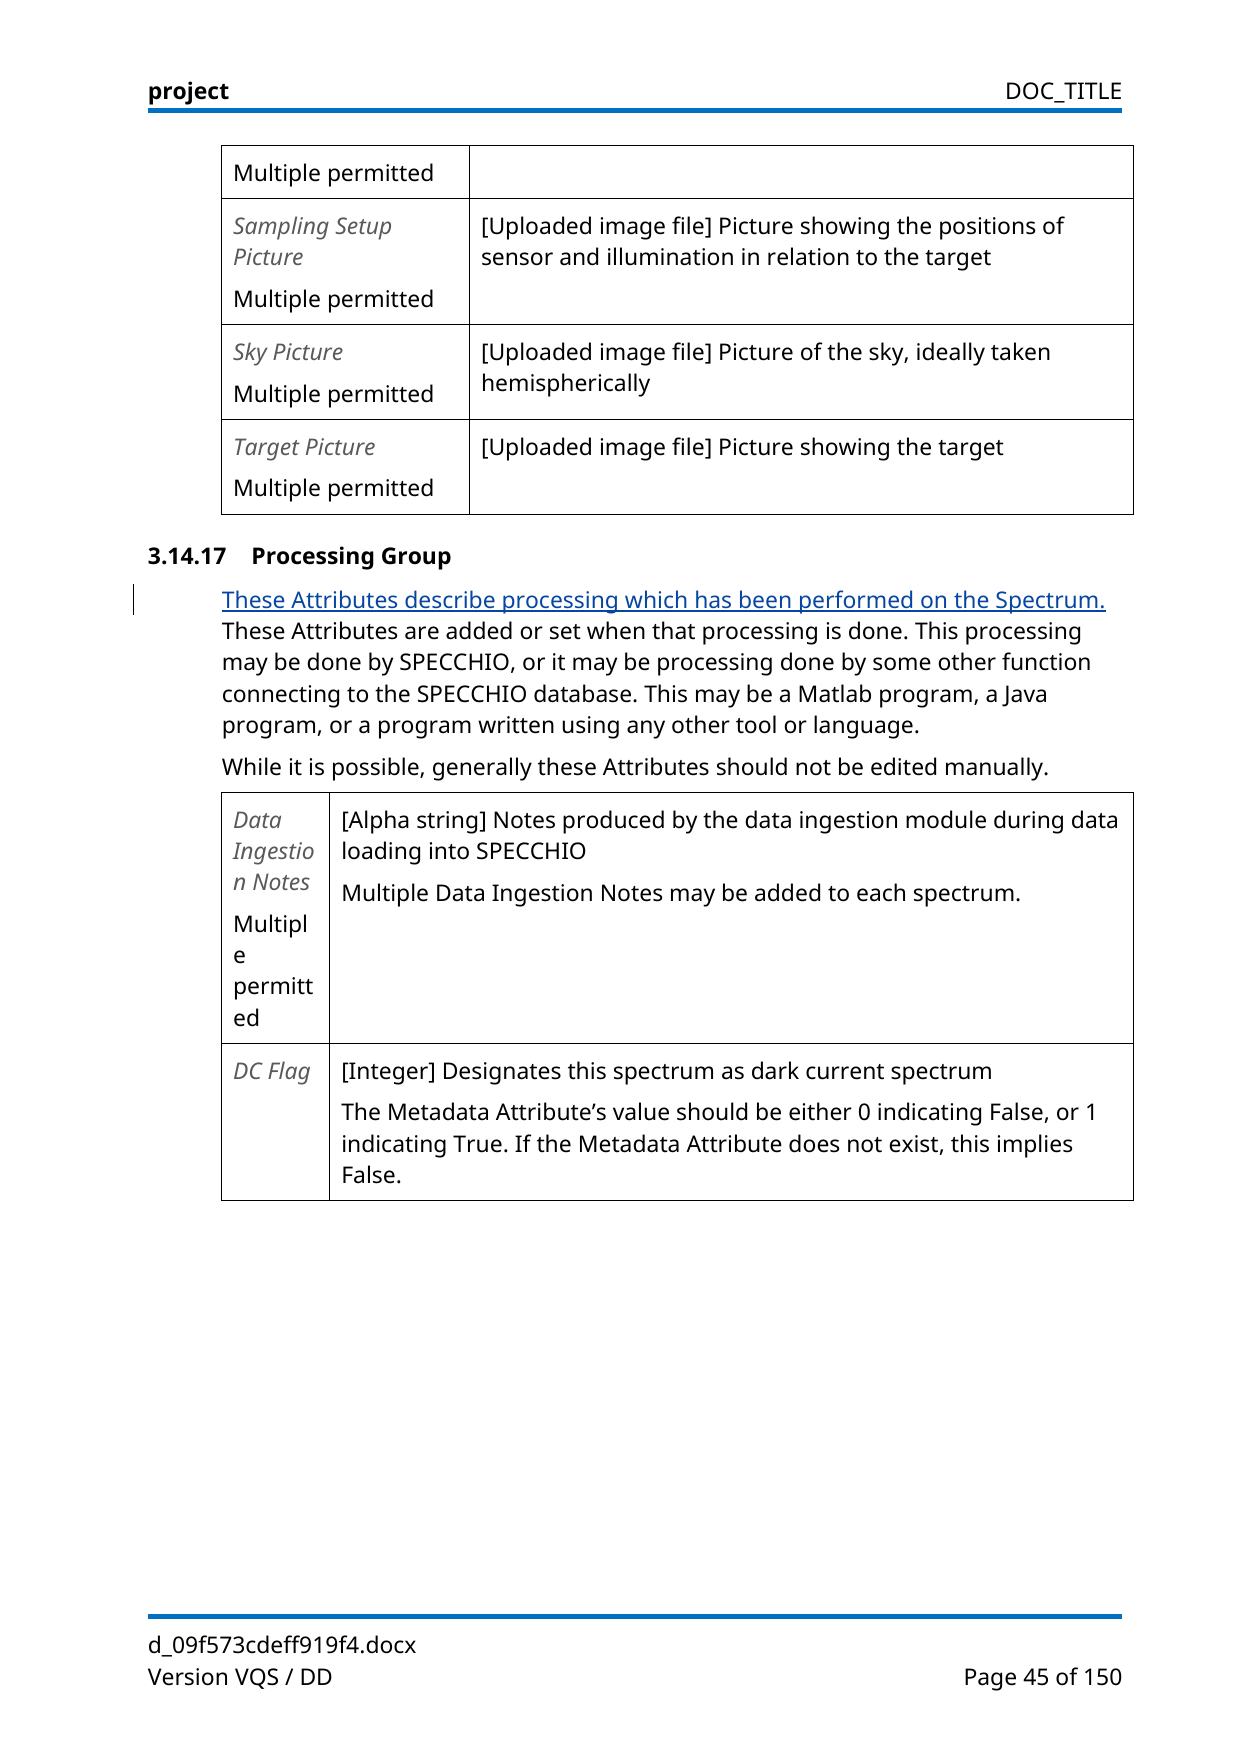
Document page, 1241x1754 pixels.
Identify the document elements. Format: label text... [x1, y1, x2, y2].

table_cell [Uploaded image file] Picture of the sky, ideally taken hemispherically [470, 325, 1133, 419]
table_cell Sky Picture Multiple permitted [222, 325, 469, 419]
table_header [470, 146, 1133, 198]
table_cell [Integer] Designates this spectrum as dark current spectrum The Metadata Attribute’s value should be either 0 indicating False, or 1 indicating True. If the Metadata Attribute does not exist, this implies False. [330, 1044, 1133, 1200]
table_cell Target Picture Multiple permitted [222, 420, 469, 514]
subtitle Processing Group [148, 540, 1122, 571]
table_header [Alpha string] Notes produced by the data ingestion module during data loading into SPECCHIO Multiple Data Ingestion Notes may be added to each spectrum. [330, 793, 1133, 1043]
table_cell DC Flag [222, 1044, 329, 1200]
table_cell Sampling Setup Picture Multiple permitted [222, 199, 469, 324]
text These Attributes are added or set when that processing is done. This processing may be done by SPECCHIO, or it may be processing done by some other function connecting to the SPECCHIO database. This may be a Matlab program, a Java program, or a program written using any other tool or language. [222, 584, 1122, 740]
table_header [222, 146, 469, 198]
table_cell [Uploaded image file] Picture showing the target [470, 420, 1133, 514]
table_header Data Ingestion Notes Multiple permitted [222, 793, 329, 1043]
text While it is possible, generally these Attributes should not be edited manually. [222, 750, 1122, 782]
table_cell [Uploaded image file] Picture showing the positions of sensor and illumination in relation to the target [470, 199, 1133, 324]
